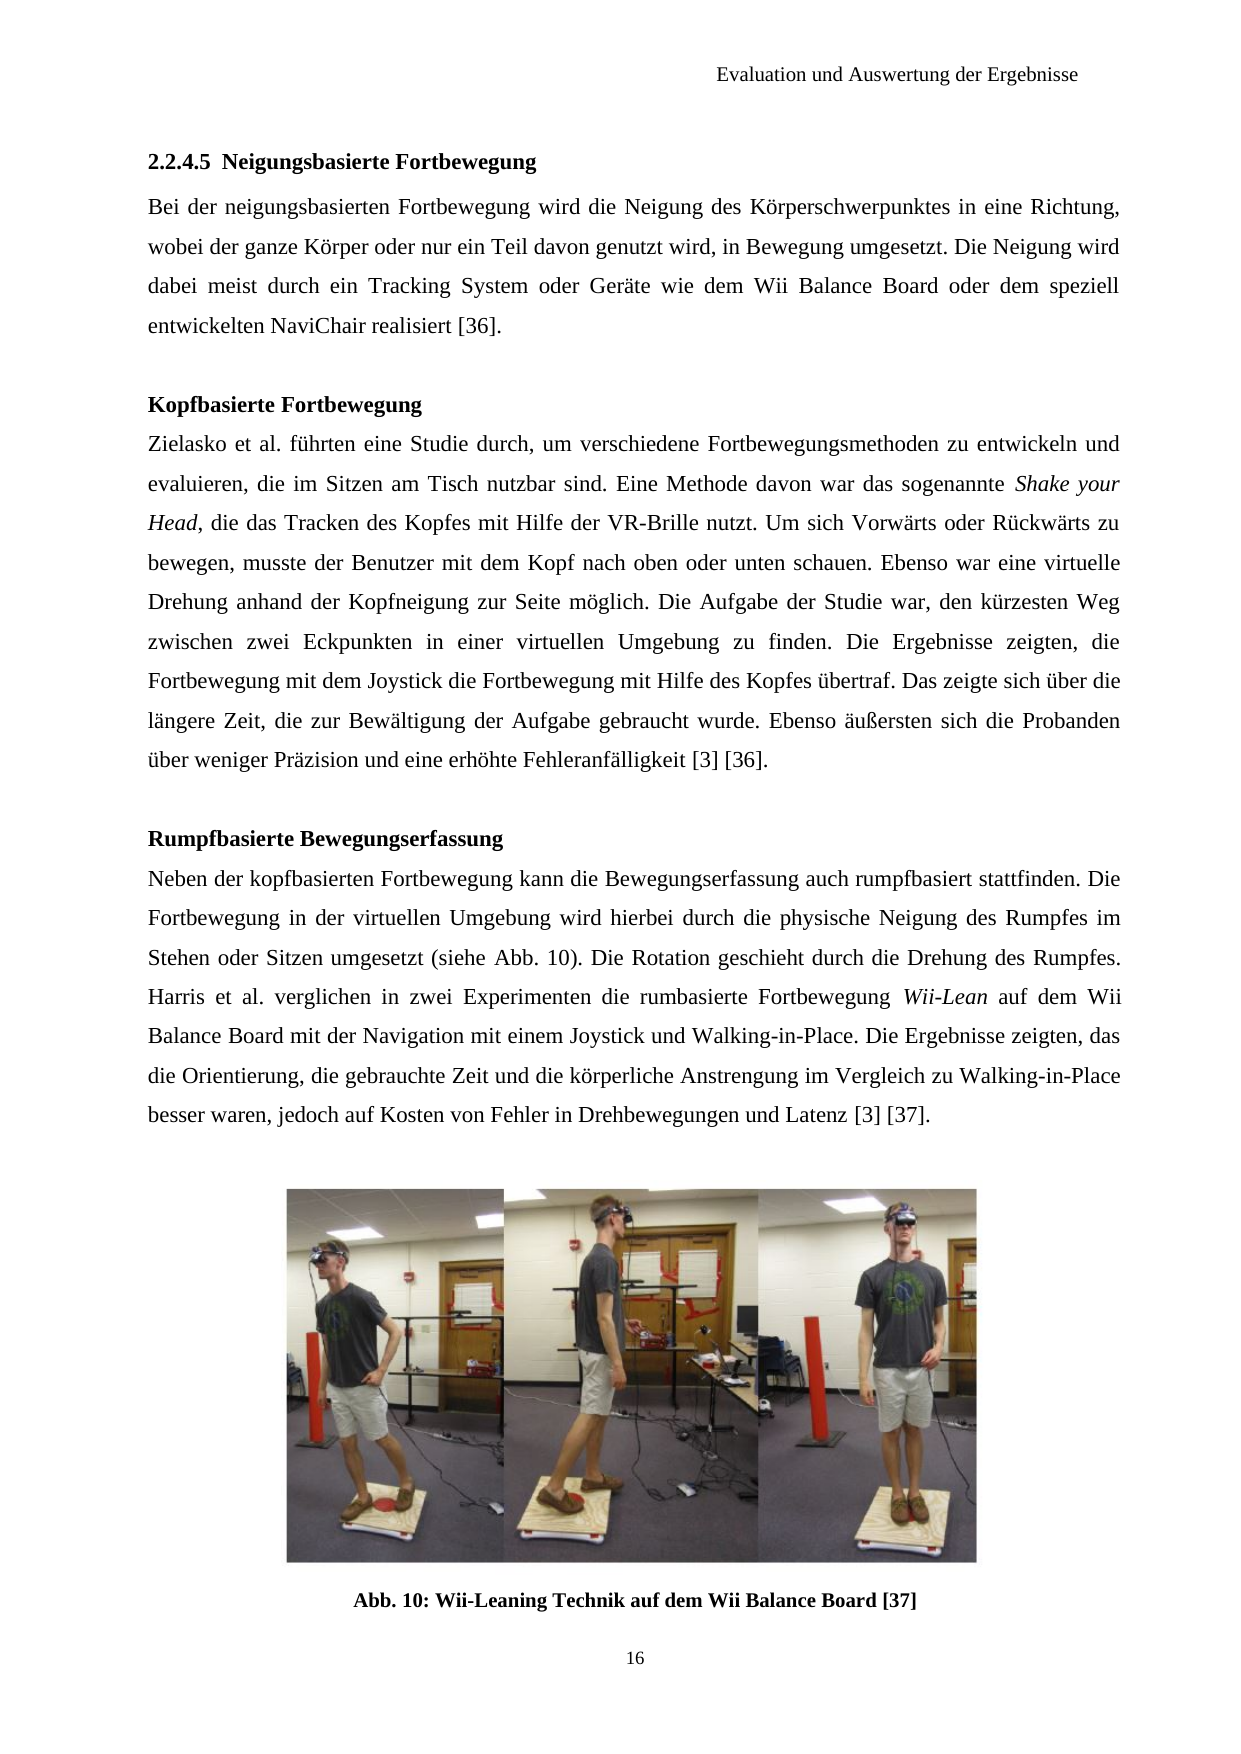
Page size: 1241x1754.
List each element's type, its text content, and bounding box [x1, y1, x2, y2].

text Zielasko et al. führten eine Studie durch, um verschiedene Fortbewegungsmethoden zu entwickeln und evaluieren, die im Sitzen am Tisch nutzbar sind. Eine Methode davon war das sogenannte Shake your Head, die das Tracken des Kopfes mit Hilfe der VR-Brille nutzt. Um sich Vorwärts oder Rückwärts zu bewegen, musste der Benutzer mit dem Kopf nach oben oder unten schauen. Ebenso war eine virtuelle Drehung anhand der Kopfneigung zur Seite möglich. Die Aufgabe der Studie war, den kürzesten Weg zwischen zwei Eckpunkten in einer virtuellen Umgebung zu finden. Die Ergebnisse zeigten, die Fortbewegung mit dem Joystick die Fortbewegung mit Hilfe des Kopfes übertraf. Das zeigte sich über die längere Zeit, die zur Bewältigung der Aufgabe gebraucht wurde. Ebenso äußersten sich die Probanden über weniger Präzision und eine erhöhte Fehleranfälligkeit . [148, 430, 1122, 772]
subtitle Neigungsbasierte Fortbewegung [148, 148, 1122, 174]
text Bei der neigungsbasierten Fortbewegung wird die Neigung des Körperschwerpunktes in eine Richtung, wobei der ganze Körper oder nur ein Teil davon genutzt wird, in Bewegung umgesetzt. Die Neigung wird dabei meist durch ein Tracking System oder Geräte wie dem Wii Balance Board oder dem speziell entwickelten NaviChair realisiert. [148, 193, 1122, 338]
text Rumpfbasierte Bewegungserfassung [148, 825, 1122, 851]
text Kopfbasierte Fortbewegung [148, 391, 1122, 417]
text Neben der kopfbasierten Fortbewegung kann die Bewegungserfassung auch rumpfbasiert stattfinden. Die Fortbewegung in der virtuellen Umgebung wird hierbei durch die physische Neigung des Rumpfes im Stehen oder Sitzen umgesetzt (siehe Abb. 10). Die Rotation geschieht durch die Drehung des Rumpfes. Harris et al. verglichen in zwei Experimenten die rumbasierte Fortbewegung Wii-Lean auf dem Wii Balance Board mit der Navigation mit einem Joystick und Walking-in-Place. Die Ergebnisse zeigten, das die Orientierung, die gebrauchte Zeit und die körperliche Anstrengung im Vergleich zu Walking-in-Place besser waren, jedoch auf Kosten von Fehler in Drehbewegungen und Latenz . [148, 864, 1122, 1128]
picture [281, 1180, 989, 1575]
text Abb. 10: Wii-Leaning Technik auf dem Wii Balance Board [148, 1588, 1122, 1612]
